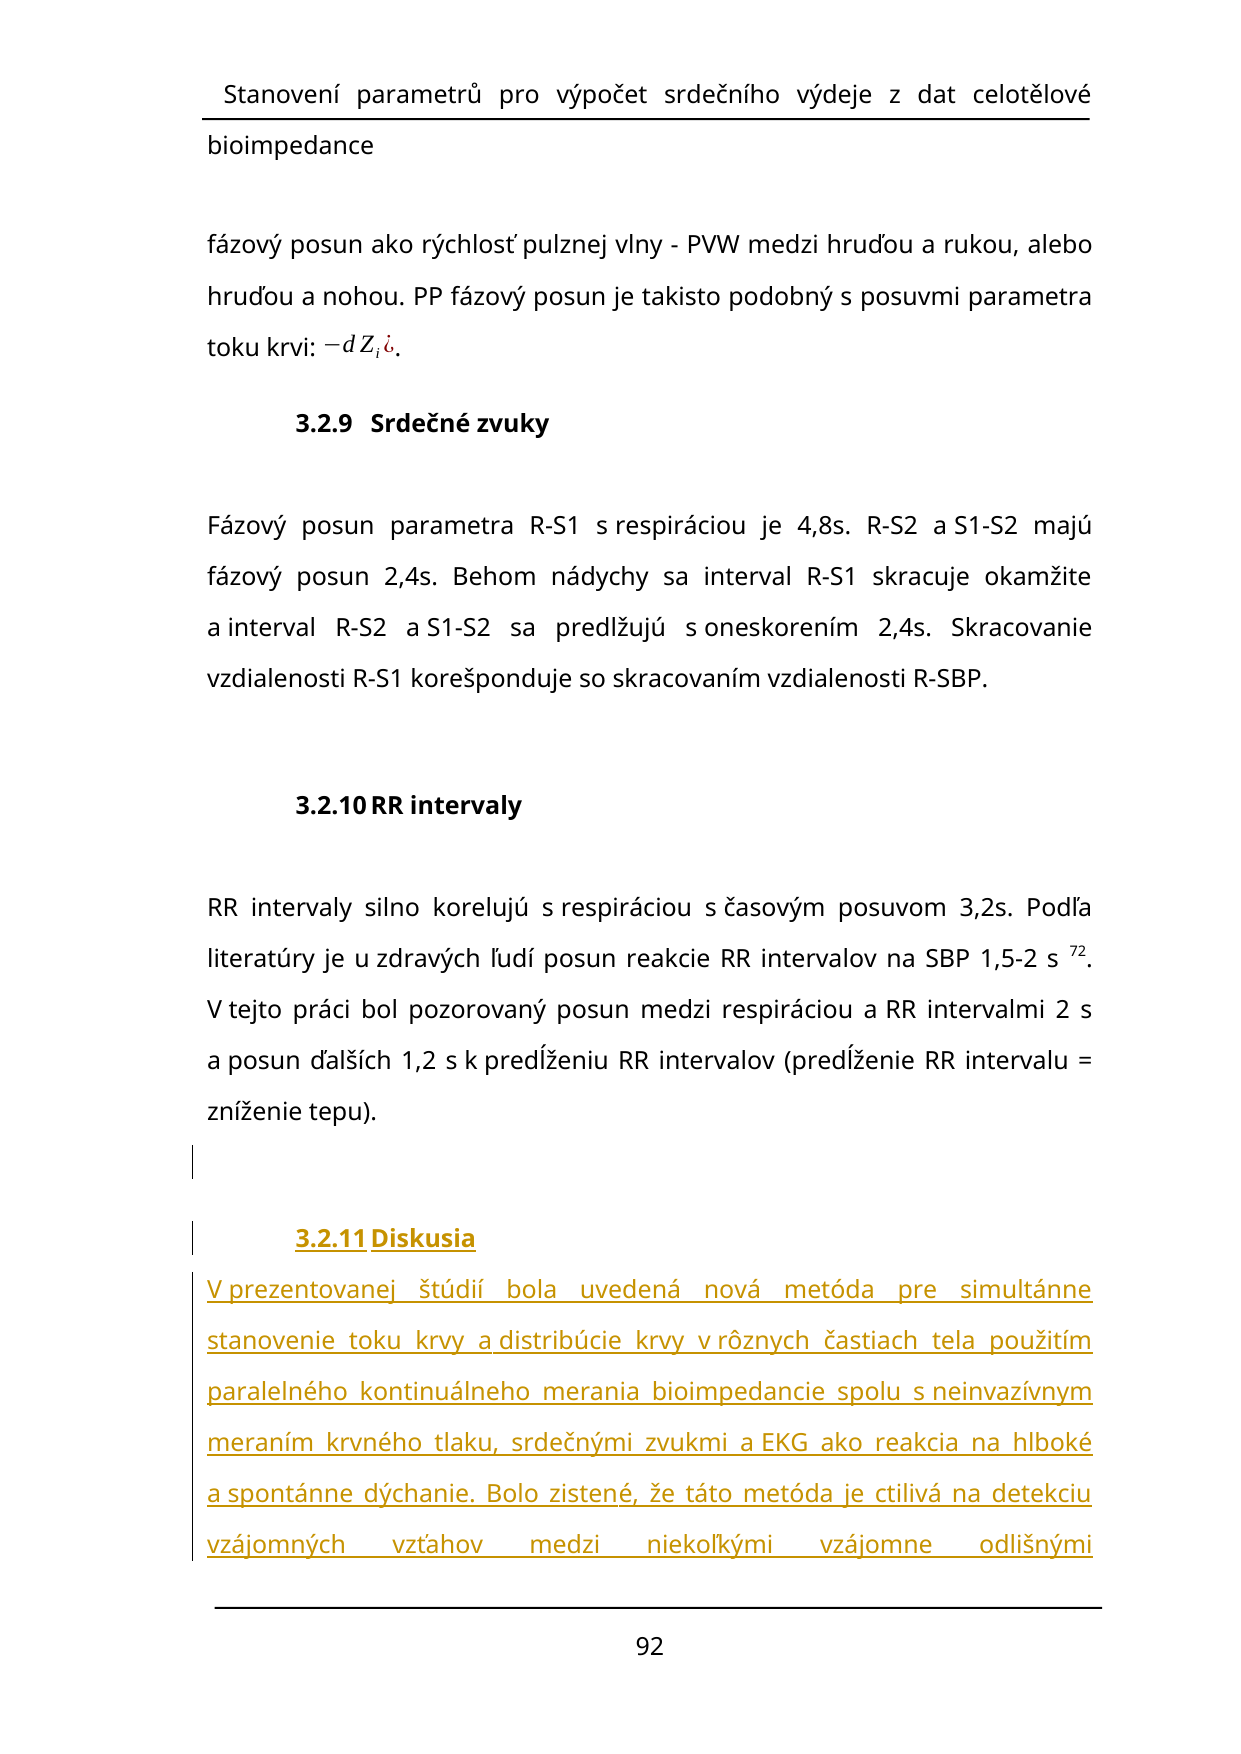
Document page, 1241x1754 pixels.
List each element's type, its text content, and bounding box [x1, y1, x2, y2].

text Fázový posun parametra R-S1 s respiráciou je 4,8s. R-S2 a S1-S2 majú fázový posun 2,4s. Behom nádychy sa interval R-S1 skracuje okamžite a interval R-S2 a S1-S2 sa predlžujú s oneskorením 2,4s. Skracovanie vzdialenosti R-S1 korešponduje so skracovaním vzdialenosti R-SBP. [207, 507, 1092, 694]
subtitle Srdečné zvuky [295, 405, 1092, 439]
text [207, 227, 1092, 363]
subtitle RR intervaly [295, 788, 1092, 822]
text RR intervaly silno korelujú s respiráciou s časovým posuvom 3,2s. Podľa literatúry je u zdravých ľudí posun reakcie RR intervalov na SBP 1,5-2 s 72. V tejto práci bol pozorovaný posun medzi respiráciou a RR intervalmi 2 s a posun ďalších 1,2 s k predĺženiu RR intervalov (predĺženie RR intervalu = zníženie tepu). [207, 890, 1092, 1128]
